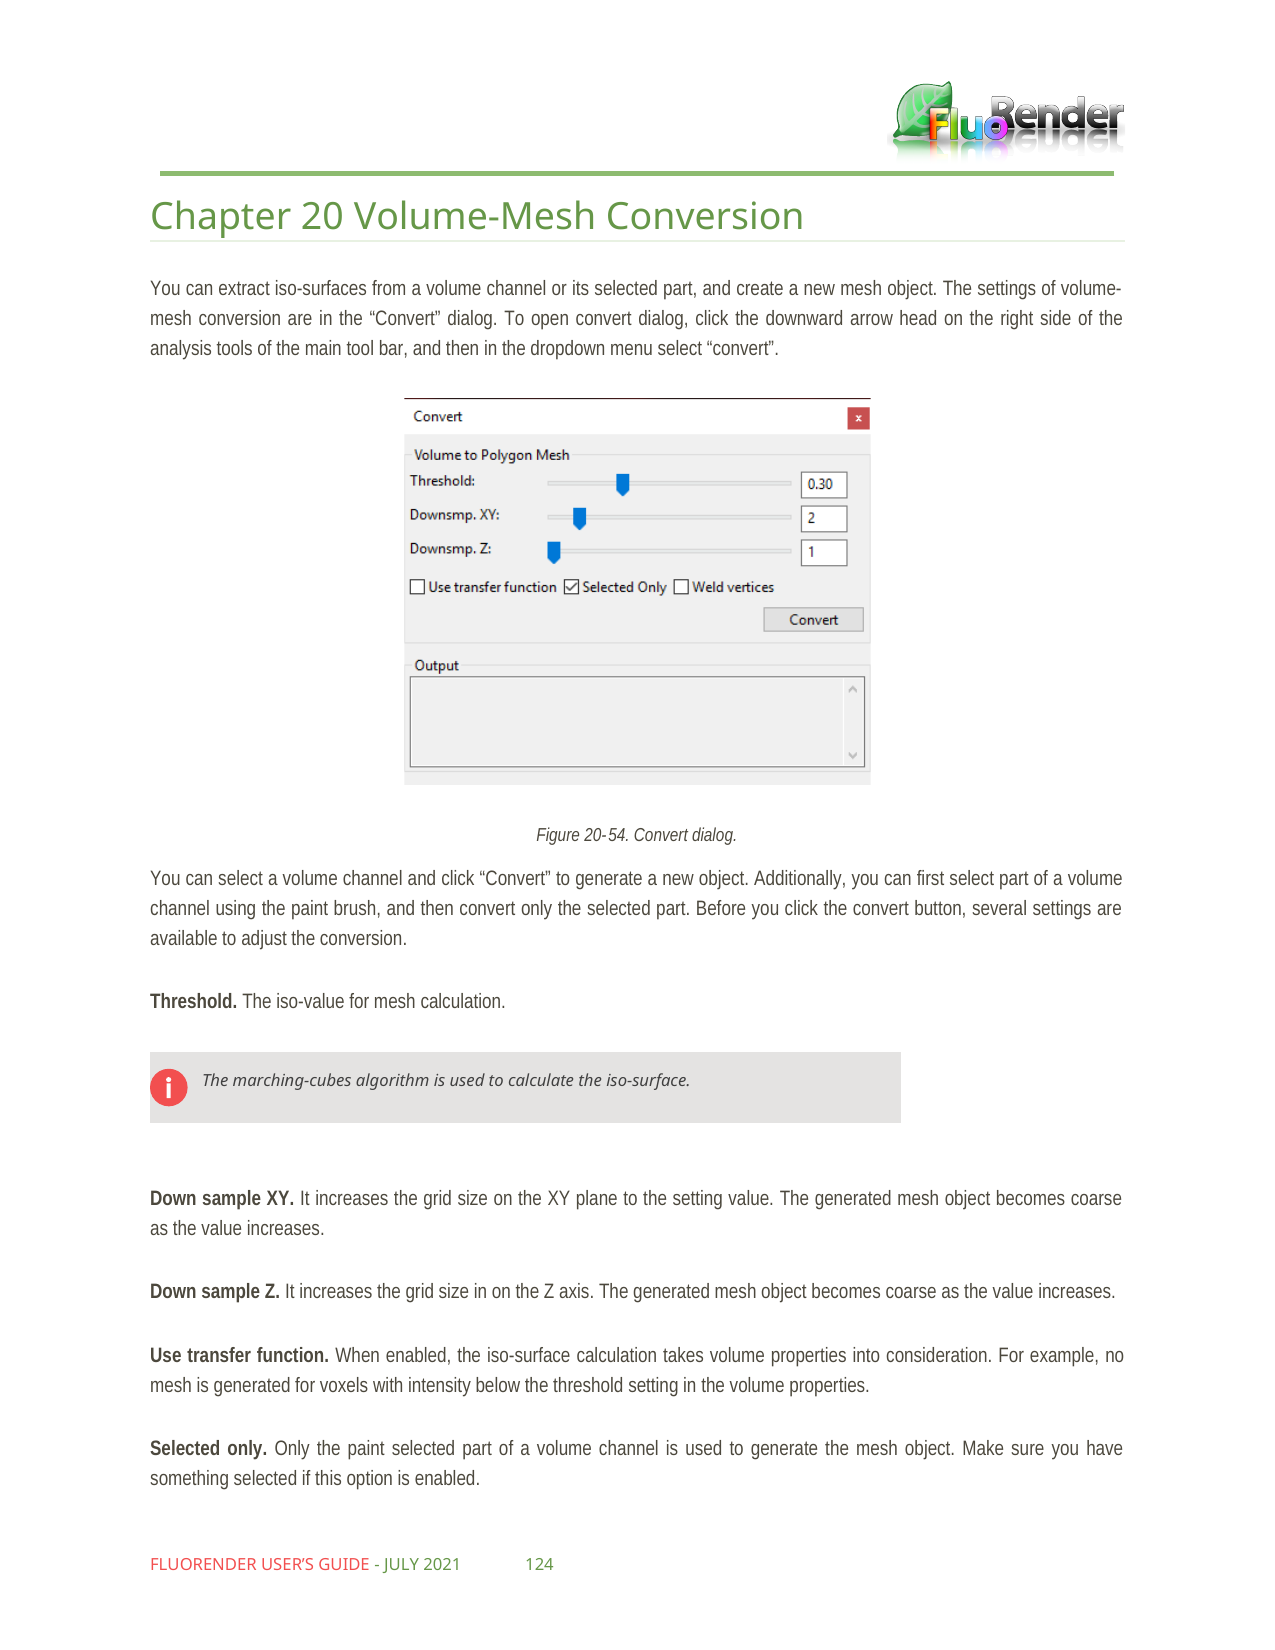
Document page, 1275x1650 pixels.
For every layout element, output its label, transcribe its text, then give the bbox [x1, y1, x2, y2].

text Down sample XY. It increases the grid size on the XY plane to the setting value. The generated mesh object becomes coarse as the value increases. [150, 1186, 1125, 1240]
text Threshold. The iso-value for mesh calculation. [150, 989, 1125, 1013]
text You can extract iso-surfaces from a volume channel or its selected part, and create a new mesh object. The settings of volume-mesh conversion are in the “Convert” dialog. To open convert dialog, click the downward arrow head on the right side of the analysis tools of the main tool bar, and then in the dropdown menu select “convert”. [150, 276, 1125, 359]
text Down sample Z. It increases the grid size in on the Z axis. The generated mesh object becomes coarse as the value increases. [150, 1279, 1125, 1303]
text Use transfer function. When enabled, the iso-surface calculation takes volume properties into consideration. For example, no mesh is generated for voxels with intensity below the threshold setting in the volume properties. [150, 1343, 1125, 1396]
picture [404, 398, 871, 785]
subtitle Volume-Mesh Conversion [150, 189, 1125, 240]
text You can select a volume channel and click “Convert” to generate a new object. Additionally, you can first select part of a volume channel using the paint brush, and then convert only the selected part. Before you click the convert button, several settings are available to adjust the conversion. [150, 866, 1125, 949]
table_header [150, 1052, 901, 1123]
text Selected only. Only the paint selected part of a volume channel is used to generate the mesh object. Make sure you have something selected if this option is enabled. [150, 1436, 1125, 1489]
picture [887, 75, 1125, 165]
